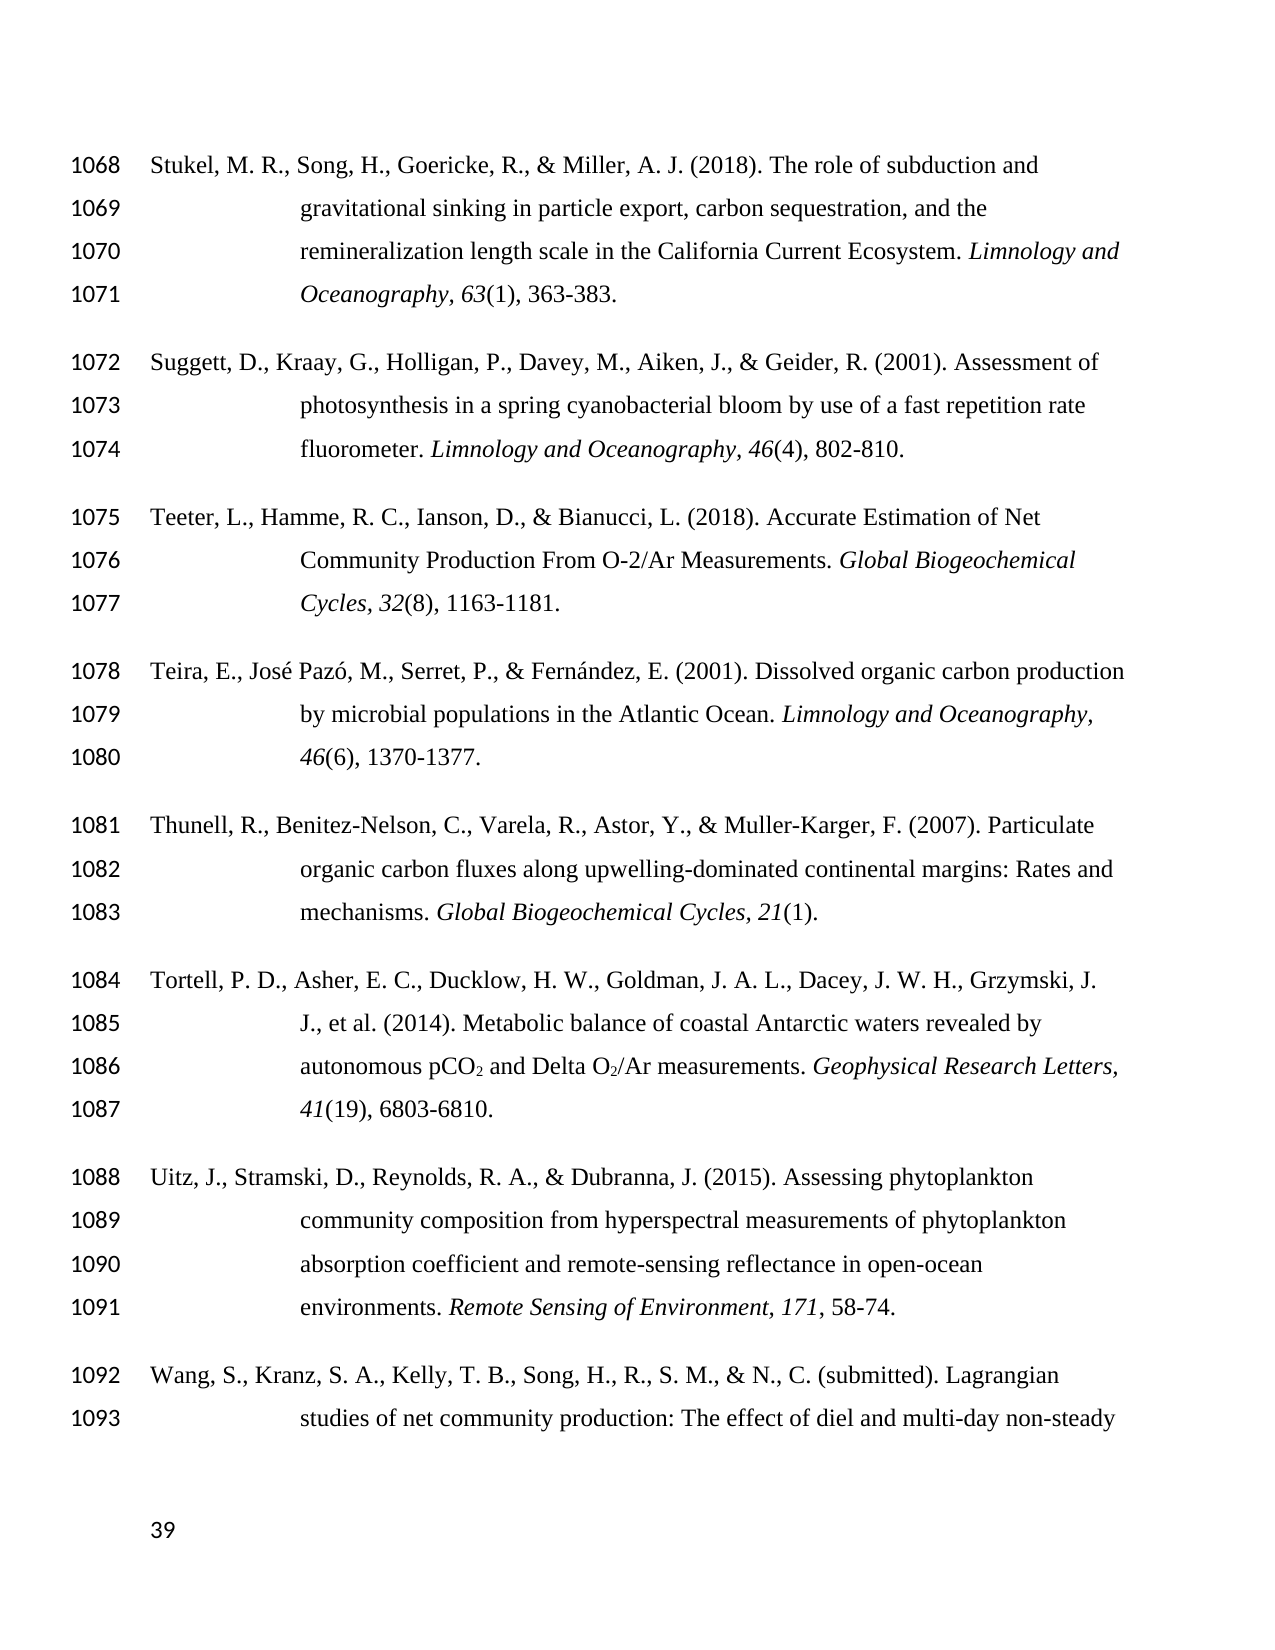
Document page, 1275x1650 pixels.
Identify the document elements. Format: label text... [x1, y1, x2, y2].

text Stukel, M. R., Song, H., Goericke, R., & Miller, A. J. (2018). The role of subduction and gravitational sinking in particle export, carbon sequestration, and the remineralization length scale in the California Current Ecosystem. Limnology and Oceanography, 63(1), 363-383. [150, 150, 1125, 308]
text Tortell, P. D., Asher, E. C., Ducklow, H. W., Goldman, J. A. L., Dacey, J. W. H., Grzymski, J. J., et al. (2014). Metabolic balance of coastal Antarctic waters revealed by autonomous pCO2 and Delta O2/Ar measurements. Geophysical Research Letters, 41(19), 6803-6810. [150, 965, 1125, 1123]
text Teeter, L., Hamme, R. C., Ianson, D., & Bianucci, L. (2018). Accurate Estimation of Net Community Production From O-2/Ar Measurements. Global Biogeochemical Cycles, 32(8), 1163-1181. [150, 502, 1125, 617]
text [150, 1360, 1125, 1432]
text Uitz, J., Stramski, D., Reynolds, R. A., & Dubranna, J. (2015). Assessing phytoplankton community composition from hyperspectral measurements of phytoplankton absorption coefficient and remote-sensing reflectance in open-ocean environments. Remote Sensing of Environment, 171, 58-74. [150, 1162, 1125, 1321]
text Suggett, D., Kraay, G., Holligan, P., Davey, M., Aiken, J., & Geider, R. (2001). Assessment of photosynthesis in a spring cyanobacterial bloom by use of a fast repetition rate fluorometer. Limnology and Oceanography, 46(4), 802-810. [150, 347, 1125, 462]
text Thunell, R., Benitez-Nelson, C., Varela, R., Astor, Y., & Muller-Karger, F. (2007). Particulate organic carbon fluxes along upwelling-dominated continental margins: Rates and mechanisms. Global Biogeochemical Cycles, 21(1). [150, 811, 1125, 926]
text Teira, E., José Pazó, M., Serret, P., & Fernández, E. (2001). Dissolved organic carbon production by microbial populations in the Atlantic Ocean. Limnology and Oceanography, 46(6), 1370-1377. [150, 656, 1125, 771]
